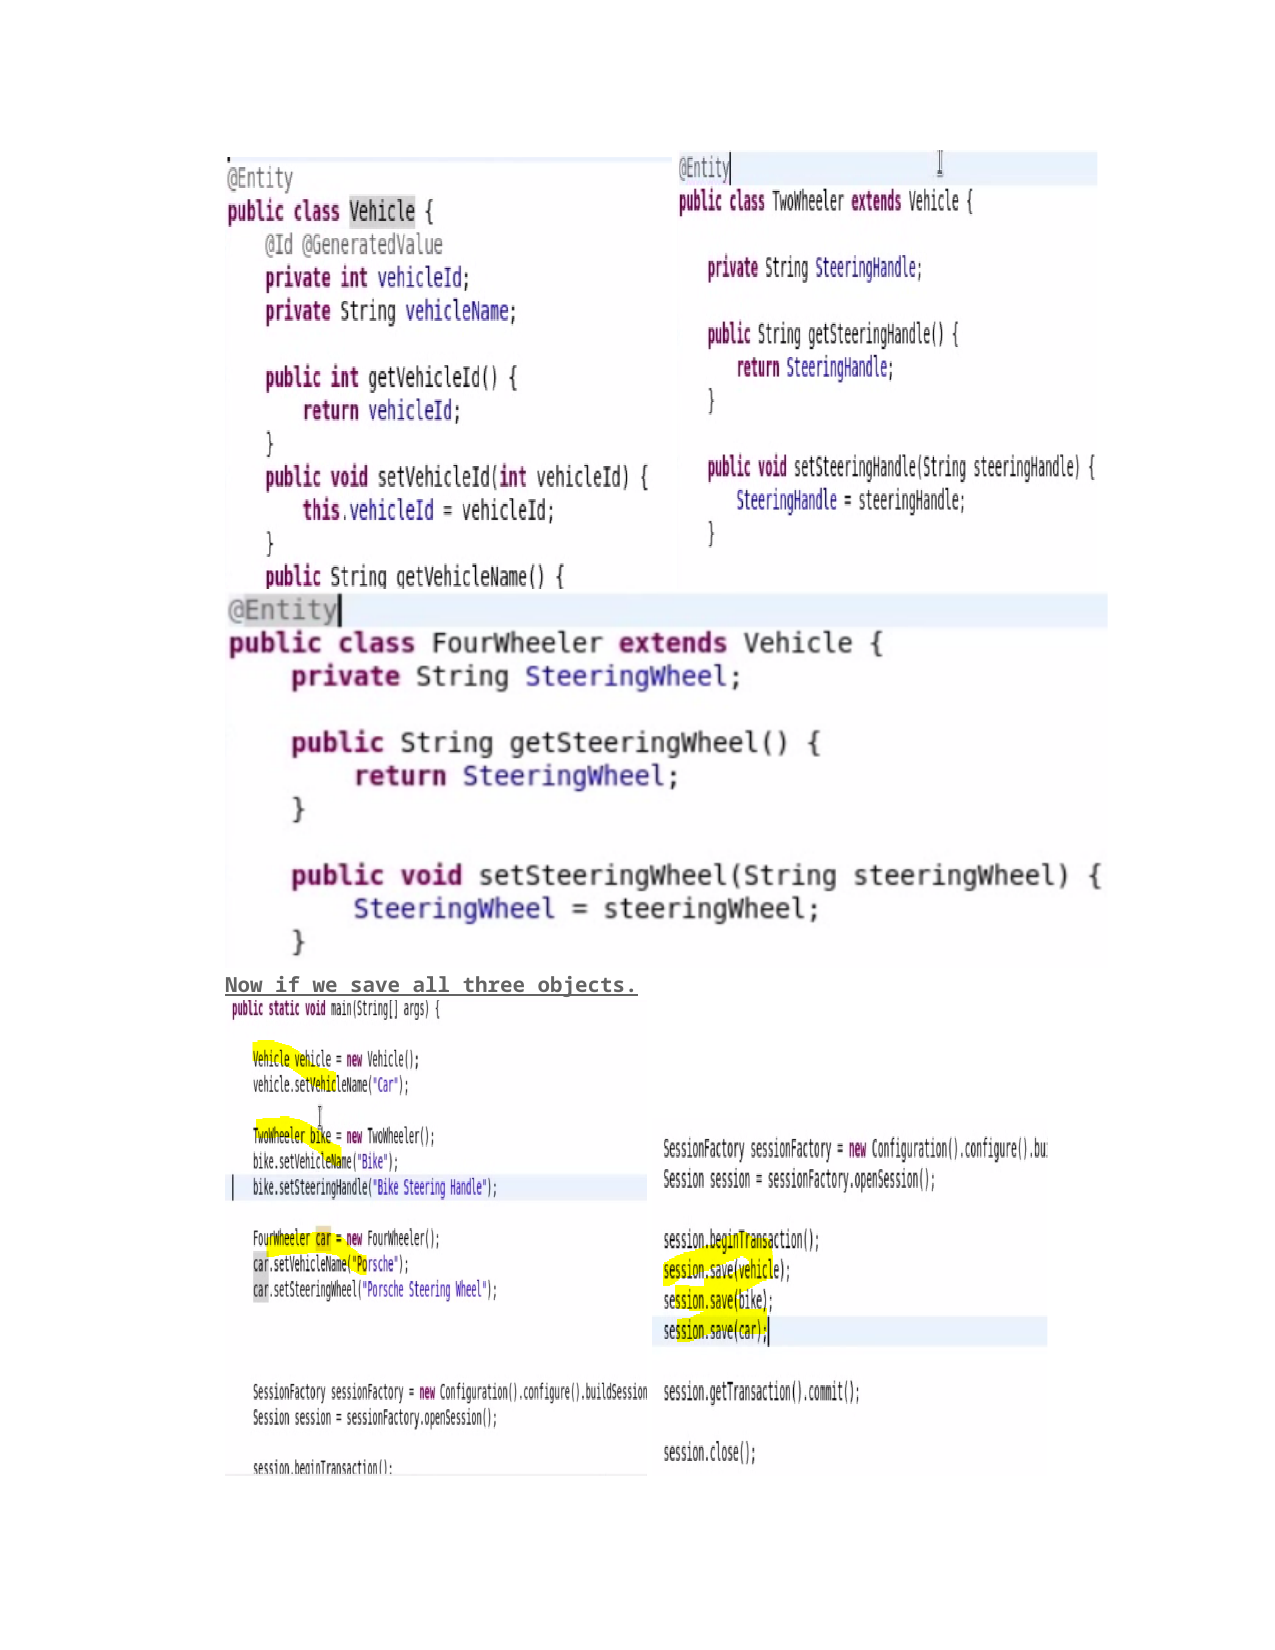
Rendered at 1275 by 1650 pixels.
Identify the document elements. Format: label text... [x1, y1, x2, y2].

picture [225, 1000, 647, 1476]
list Now if we save all three objects. [225, 970, 1125, 998]
picture [652, 1118, 1048, 1476]
picture [225, 157, 672, 589]
picture [677, 150, 1098, 589]
picture [225, 591, 1108, 968]
